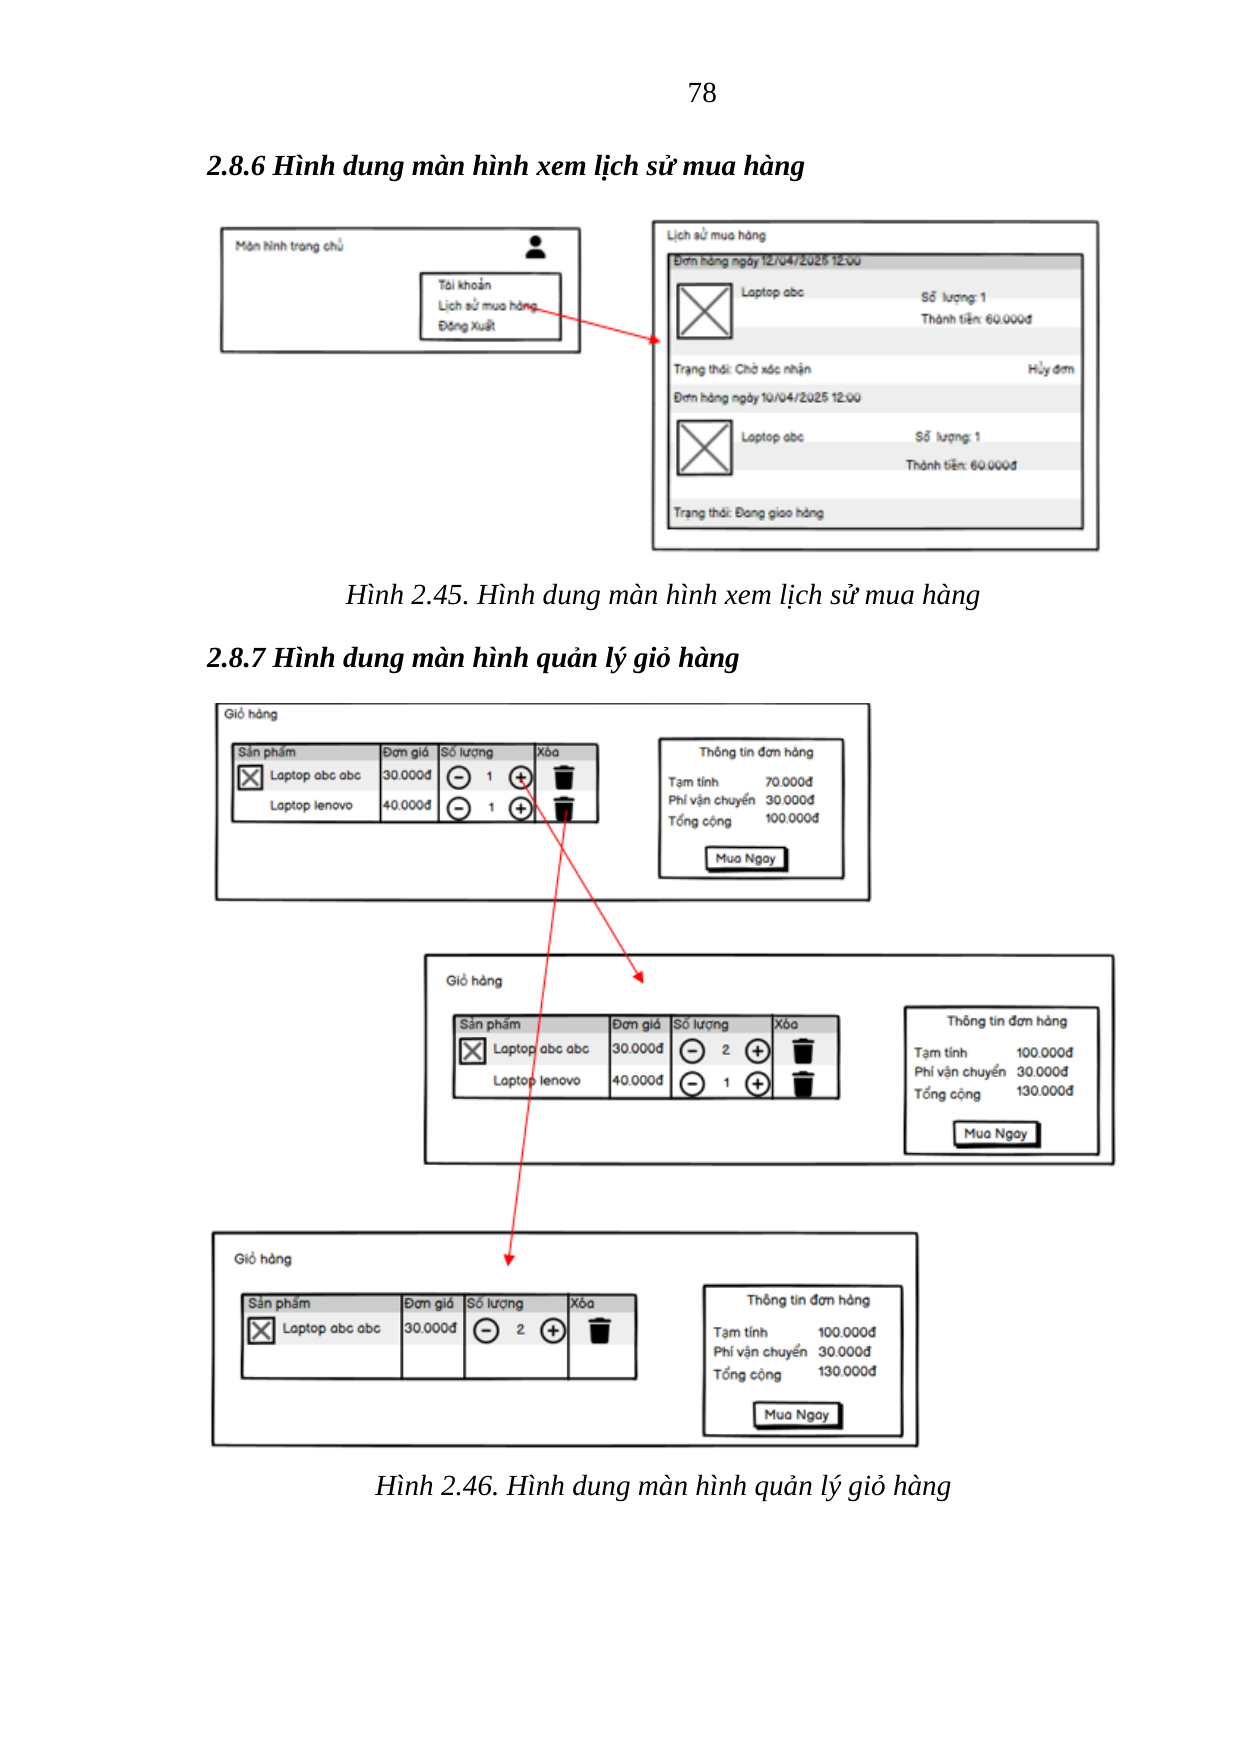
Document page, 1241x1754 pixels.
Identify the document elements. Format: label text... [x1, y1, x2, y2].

subtitle Hình dung màn hình xem lịch sử mua hàng [207, 148, 1122, 181]
picture [206, 210, 1119, 561]
picture [206, 703, 1124, 1452]
subtitle Hình dung màn hình quản lý giỏ hàng [207, 640, 1122, 674]
